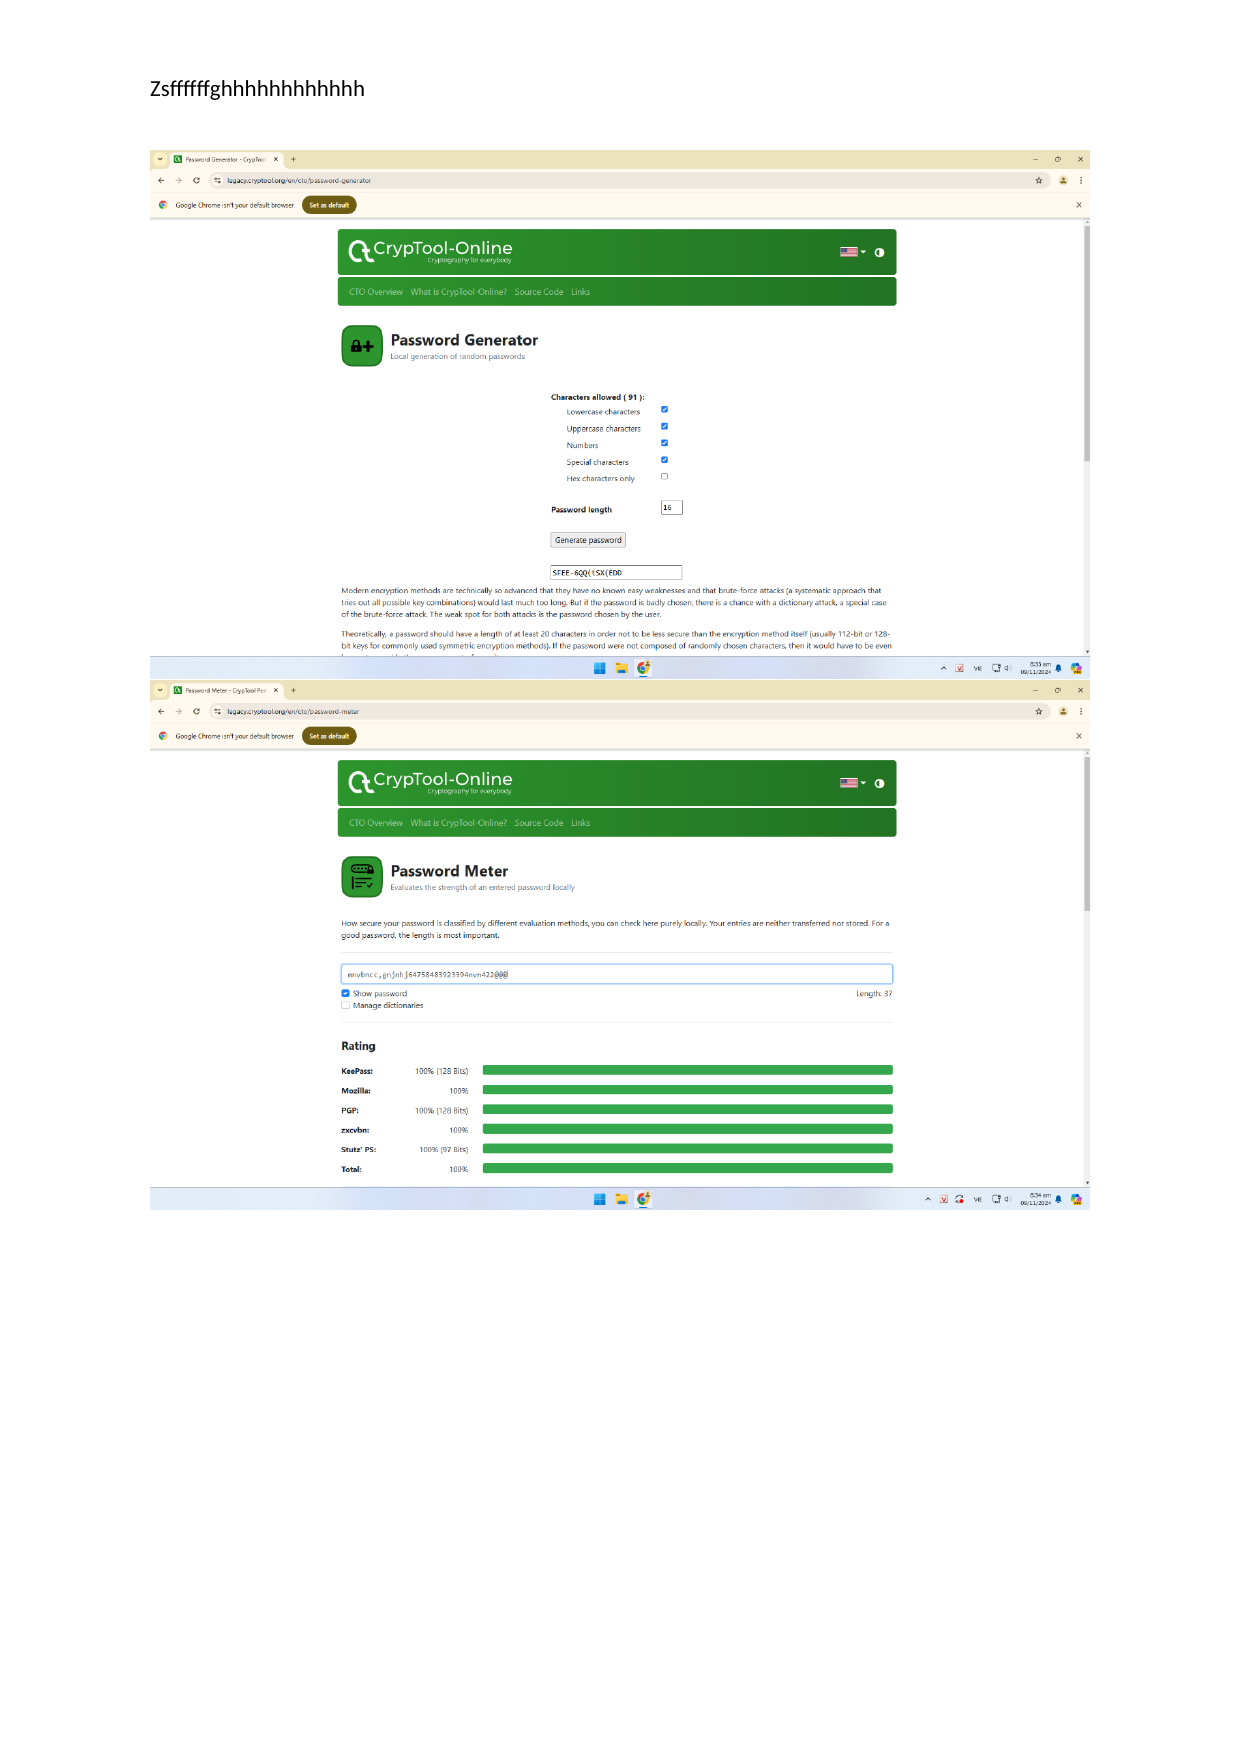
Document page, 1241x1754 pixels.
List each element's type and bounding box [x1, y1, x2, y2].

picture [150, 680, 1091, 1210]
picture [150, 150, 1091, 679]
